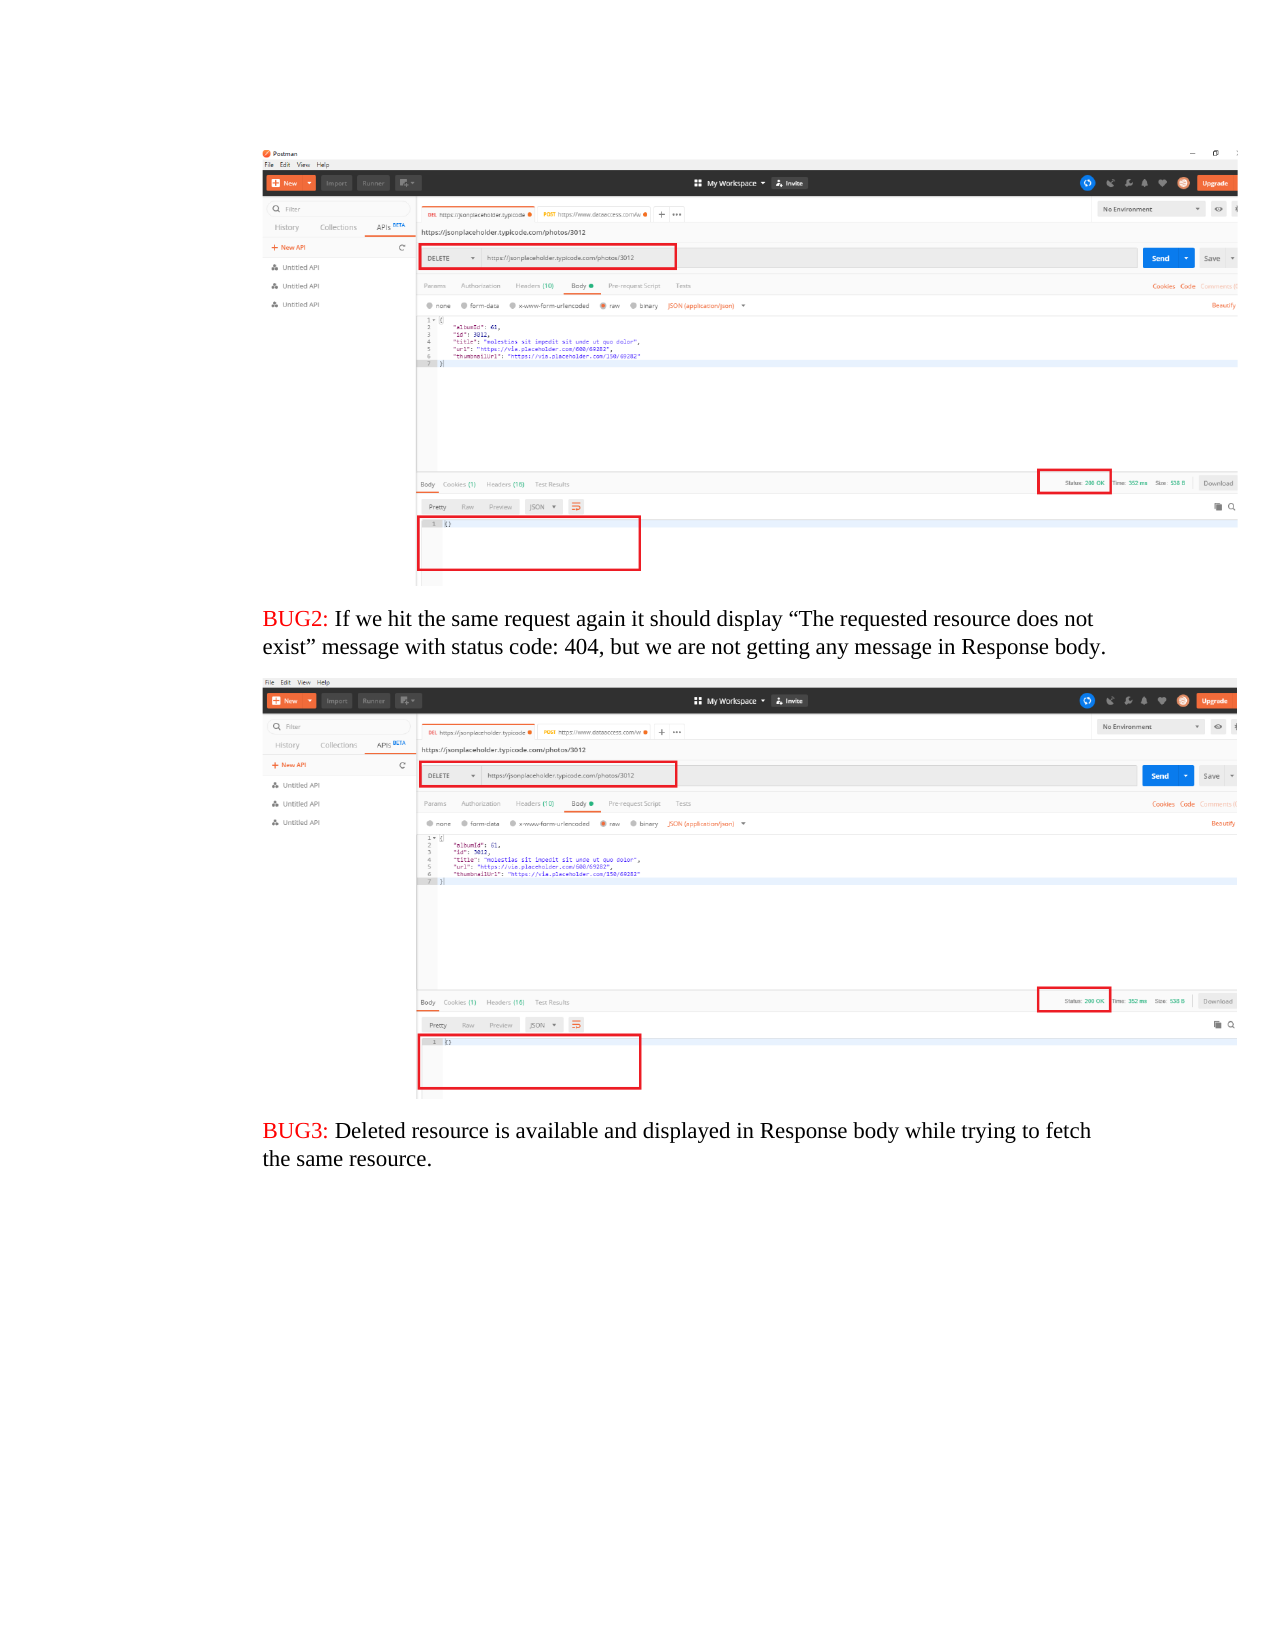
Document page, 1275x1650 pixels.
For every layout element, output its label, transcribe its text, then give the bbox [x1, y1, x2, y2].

text BUG3: Deleted resource is available and displayed in Response body while trying to fetch the same resource. [262, 1117, 1125, 1172]
picture [262, 150, 1238, 586]
text BUG2: If we hit the same request again it should display “The requested resource does not exist” message with status code: 404, but we are not getting any message in Response body. [262, 605, 1125, 659]
picture [262, 678, 1237, 1099]
